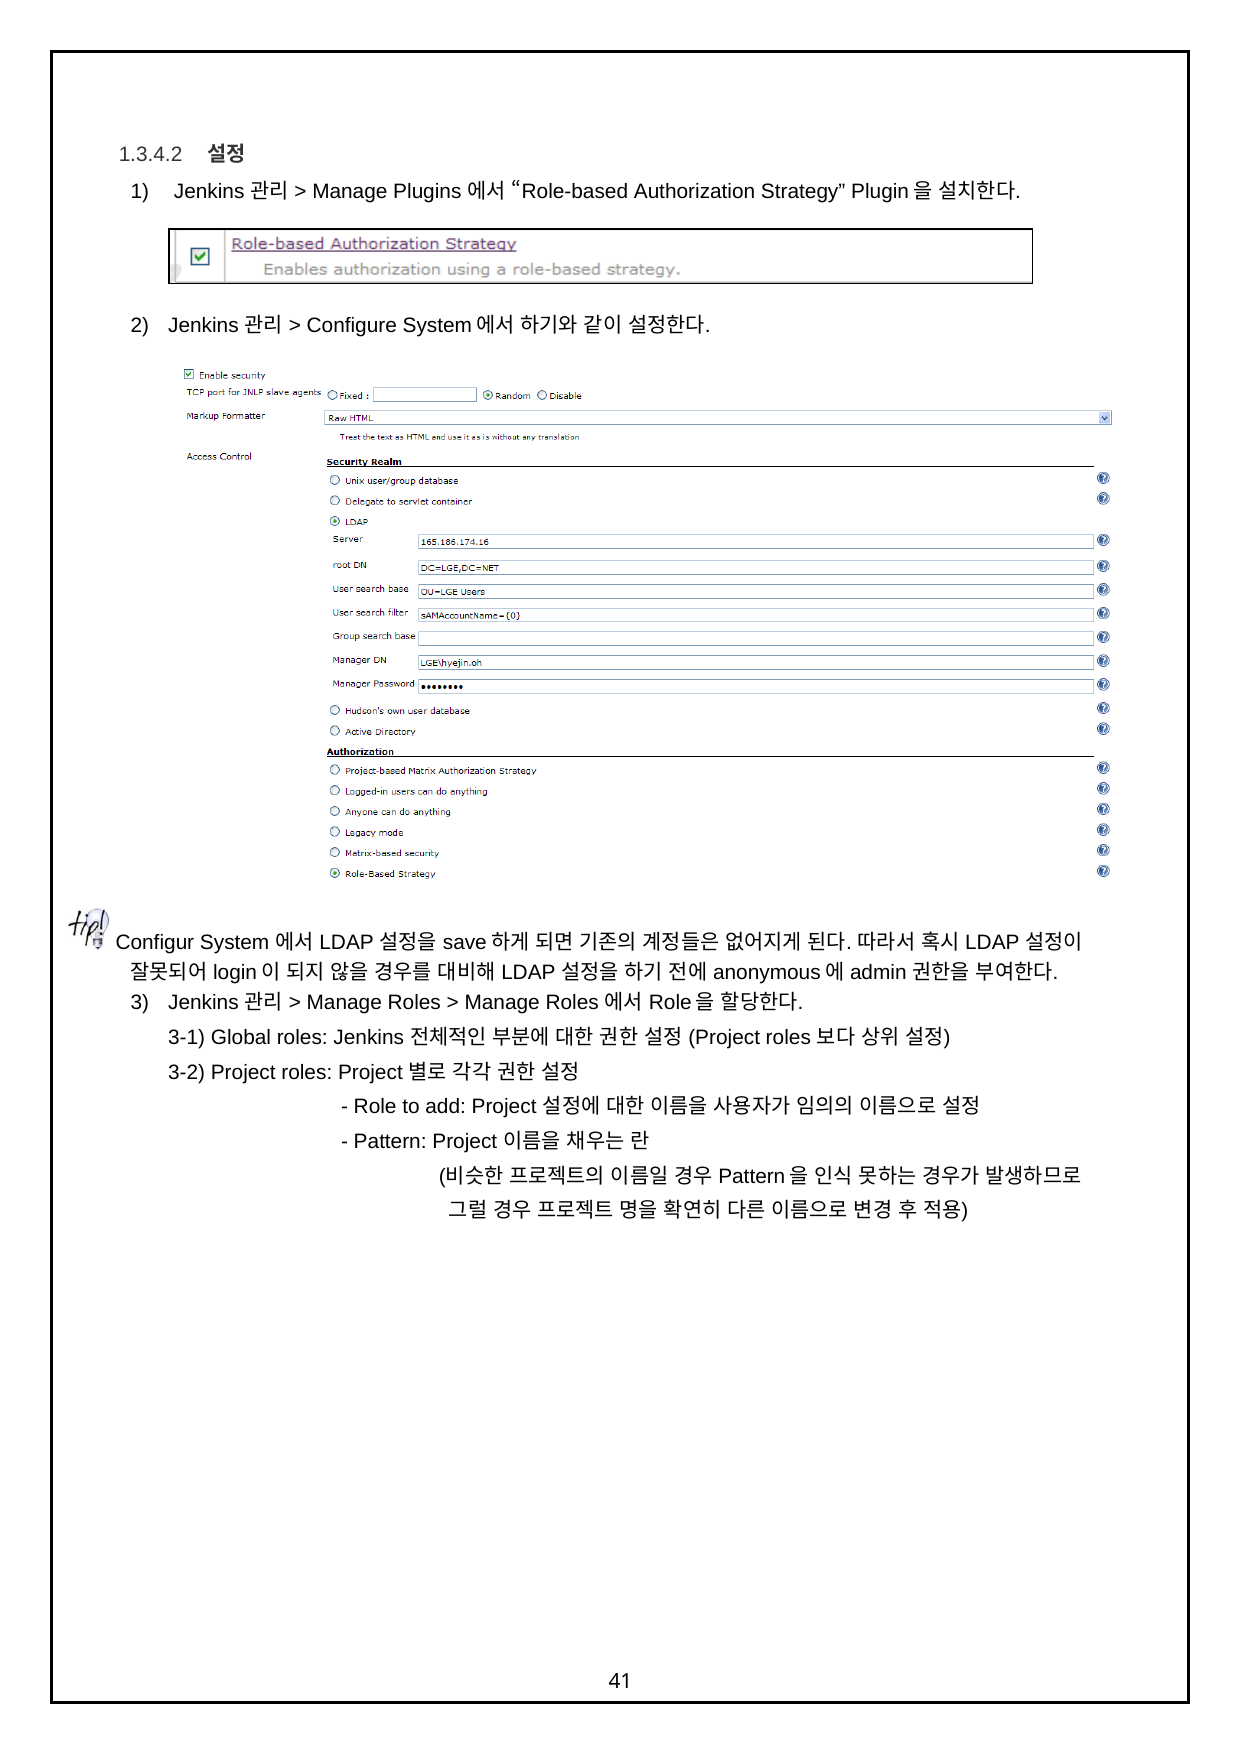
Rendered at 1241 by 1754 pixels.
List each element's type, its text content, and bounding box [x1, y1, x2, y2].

text Configur System 에서 LDAP 설정을 save하게 되면 기존의 계정들은 없어지게 된다. 따라서 혹시 LDAP 설정이 [68, 909, 1152, 955]
list Jenkins 관리 > Manage Plugins 에서 “Role-based Authorization Strategy” Plugin을 설치한다. [130, 174, 1152, 204]
list - Role to add: Project 설정에 대한 이름을 사용자가 임의의 이름으로 설정 [168, 1089, 1152, 1120]
picture [170, 230, 1032, 283]
text 그럴 경우 프로젝트 명을 확연히 다른 이름으로 변경 후 적용) [89, 1194, 1152, 1224]
picture [67, 908, 110, 950]
text 설정 [118, 138, 1152, 168]
list (비슷한 프로젝트의 이름일 경우 Pattern을 인식 못하는 경우가 발생하므로 [168, 1159, 1152, 1189]
list - Pattern: Project 이름을 채우는 란 [168, 1124, 1152, 1154]
picture [172, 362, 1113, 885]
text 잘못되어 login이 되지 않을 경우를 대비해 LDAP 설정을 하기 전에 anonymous에 admin 권한을 부여한다. [53, 955, 1152, 986]
list 3-2) Project roles: Project 별로 각각 권한 설정 [168, 1055, 1152, 1085]
list Jenkins 관리 > Manage Roles > Manage Roles 에서 Role을 할당한다. [130, 986, 1152, 1016]
list 3-1) Global roles: Jenkins 전체적인 부분에 대한 권한 설정 (Project roles 보다 상위 설정) [168, 1020, 1152, 1050]
list Jenkins 관리 > Configure System에서 하기와 같이 설정한다. [130, 308, 1152, 338]
